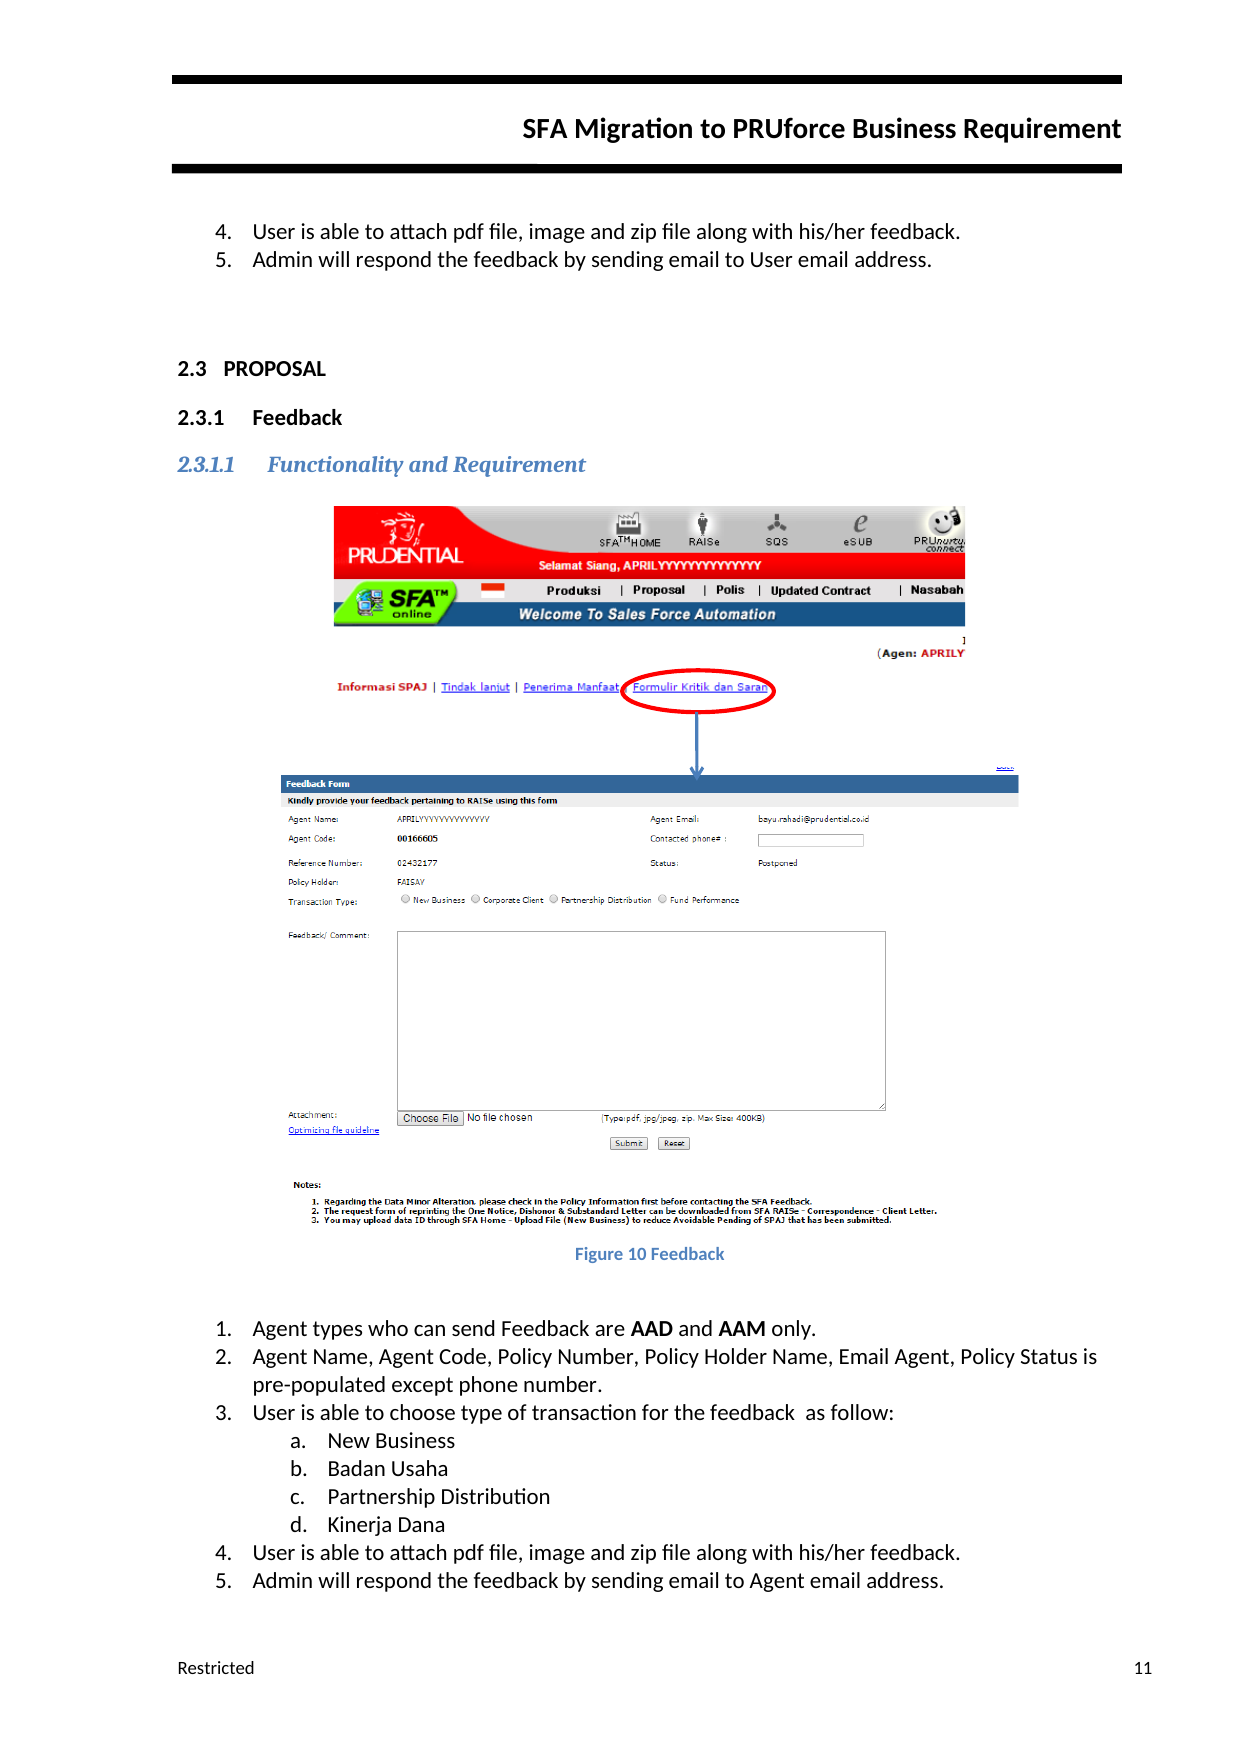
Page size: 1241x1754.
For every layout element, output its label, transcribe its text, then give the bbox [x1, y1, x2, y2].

list User is able to attach pdf file, image and zip file along with his/her feedback. [215, 1538, 1122, 1567]
picture [625, 673, 771, 710]
picture [333, 506, 966, 712]
picture [271, 767, 1028, 1243]
list New Business [290, 1426, 1122, 1454]
subtitle Feedback [177, 403, 1122, 431]
list Partnership Distribution [290, 1482, 1122, 1511]
subtitle Functionality and Requirement [177, 452, 1122, 479]
subtitle Proposal [177, 354, 1122, 383]
list Badan Usaha [290, 1454, 1122, 1482]
list Agent types who can send Feedback are AAD and AAM only. [215, 1314, 1122, 1342]
list Admin will respond the feedback by sending email to User email address. [215, 246, 1122, 273]
list User is able to attach pdf file, image and zip file along with his/her feedback. [215, 217, 1122, 246]
list User is able to choose type of transaction for the feedback as follow: [215, 1398, 1122, 1426]
list Kinerja Dana [290, 1511, 1122, 1538]
text Figure 10 Feedback [177, 1243, 1122, 1266]
list Agent Name, Agent Code, Policy Number, Policy Holder Name, Email Agent, Policy Status is pre-populated except phone number. [215, 1342, 1122, 1398]
list Admin will respond the feedback by sending email to Agent email address. [215, 1567, 1122, 1594]
